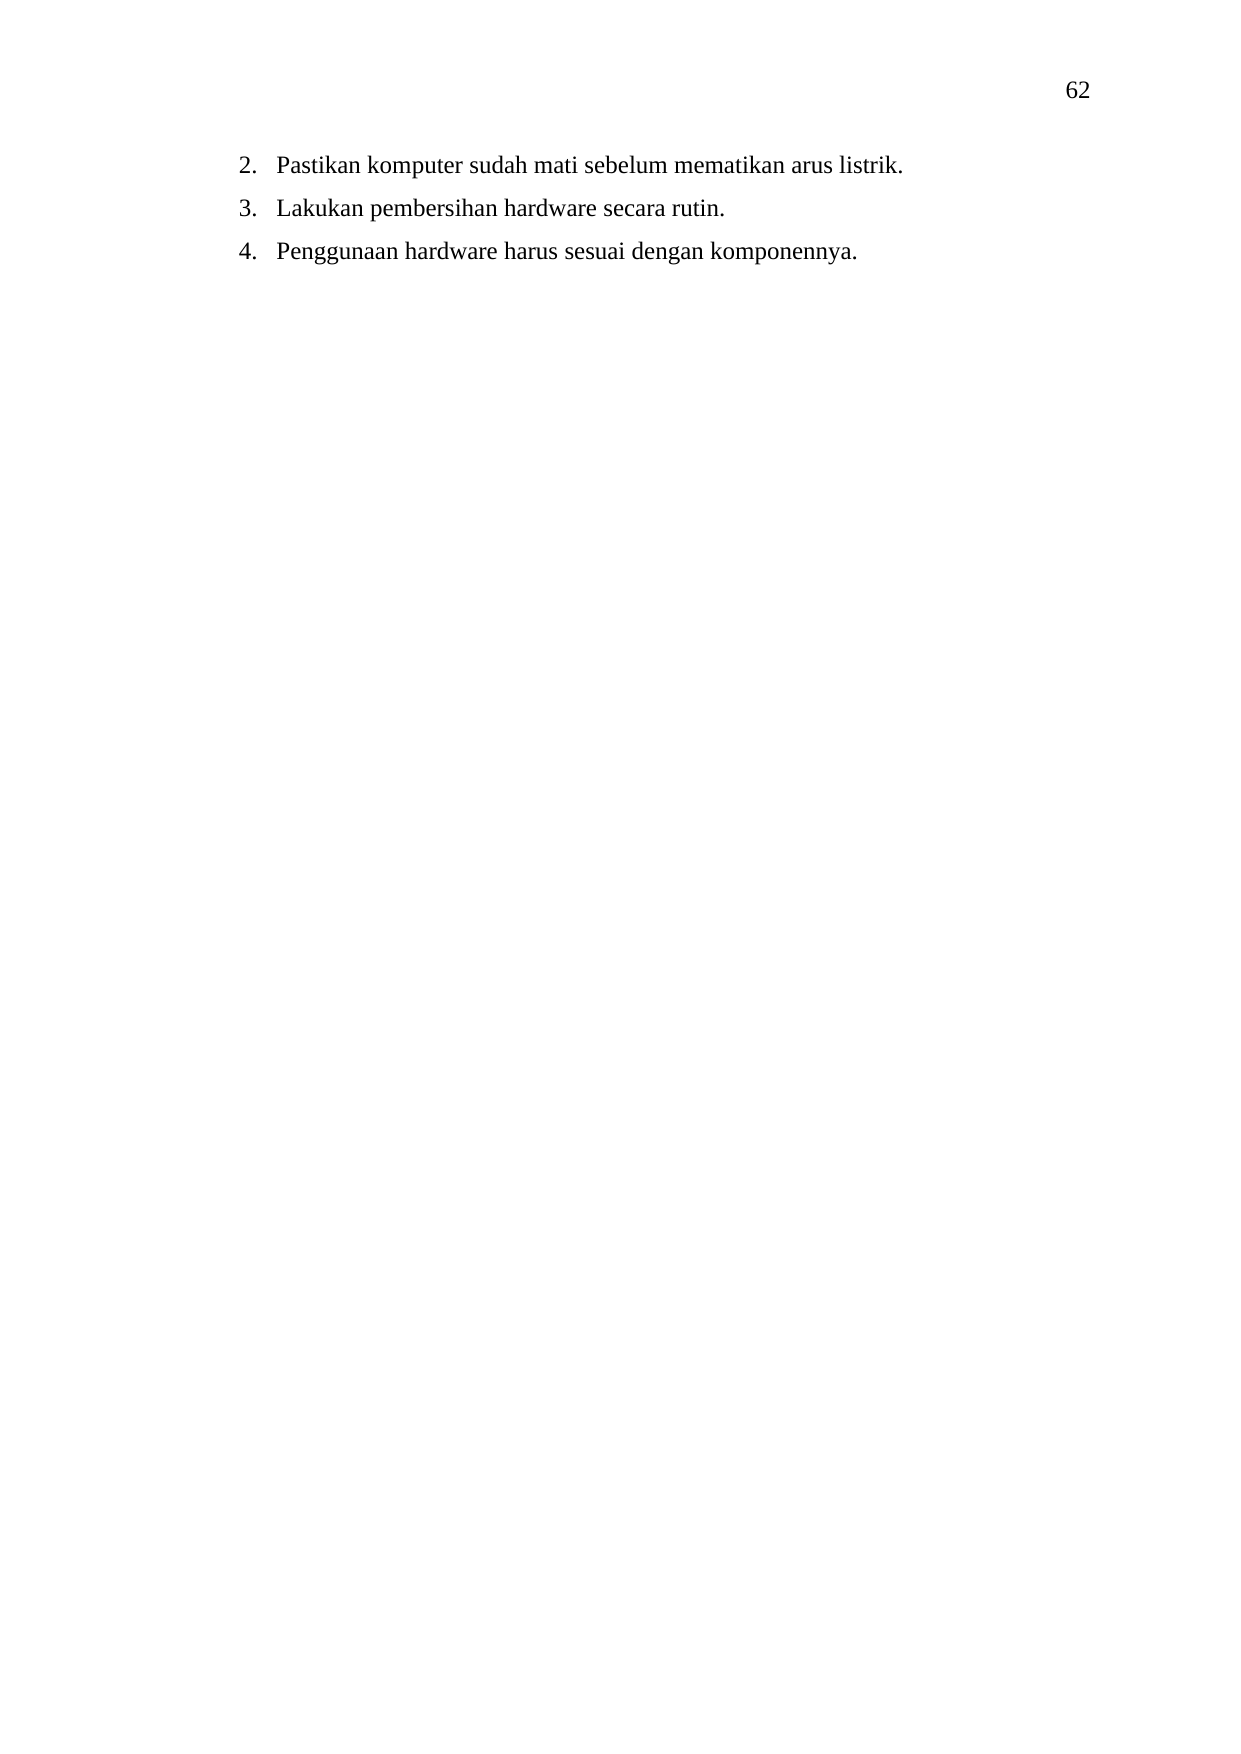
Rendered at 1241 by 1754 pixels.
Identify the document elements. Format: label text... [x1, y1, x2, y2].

list Lakukan pembersihan hardware secara rutin. [239, 193, 1090, 222]
list Pastikan komputer sudah mati sebelum mematikan arus listrik. [239, 150, 1090, 179]
list Penggunaan hardware harus sesuai dengan komponennya. [239, 236, 1090, 265]
